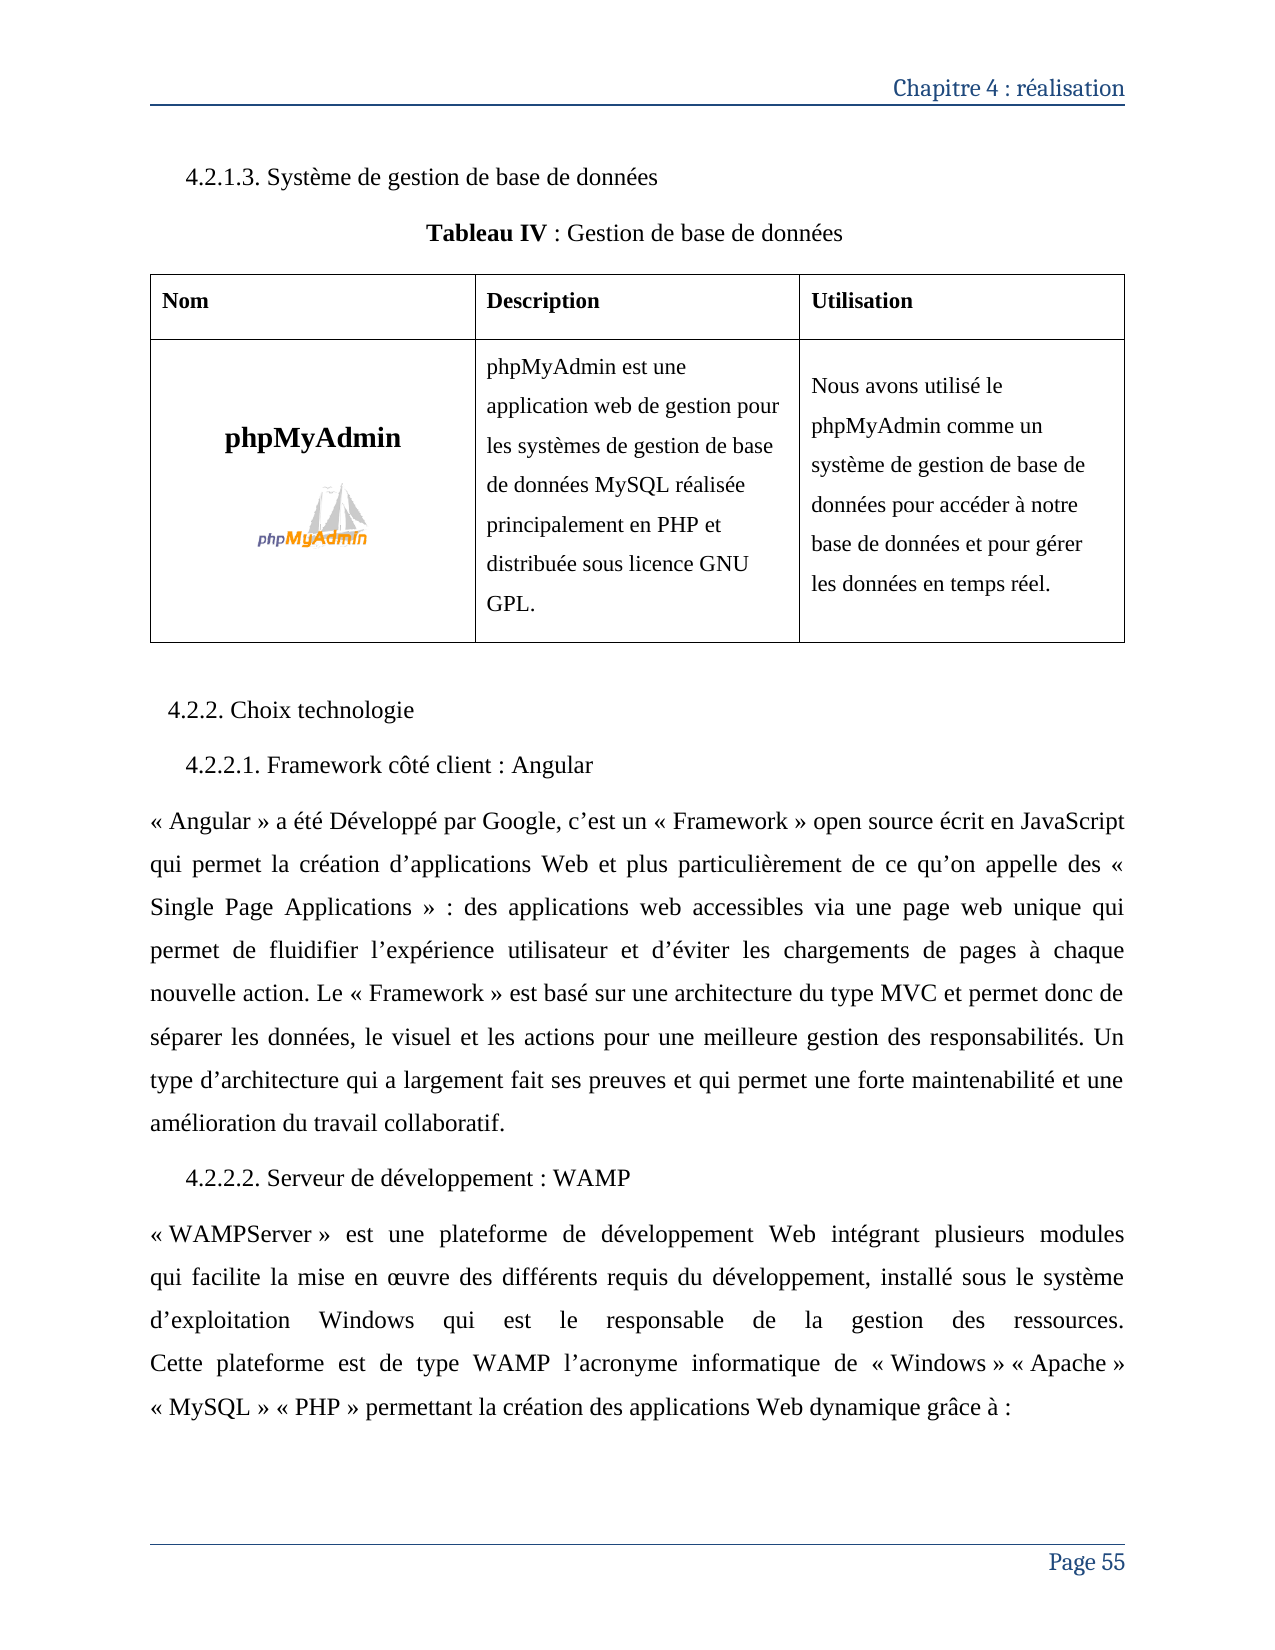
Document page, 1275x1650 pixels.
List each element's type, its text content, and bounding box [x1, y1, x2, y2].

text « Angular » a été Développé par Google, c’est un « Framework » open source écrit en JavaScript qui permet la création d’applications Web et plus particulièrement de ce qu’on appelle des « Single Page Applications » : des applications web accessibles via une page web unique qui permet de fluidifier l’expérience utilisateur et d’éviter les chargements de pages à chaque nouvelle action. Le « Framework » est basé sur une architecture du type MVC et permet donc de séparer les données, le visuel et les actions pour une meilleure gestion des responsabilités. Un type d’architecture qui a largement fait ses preuves et qui permet une forte maintenabilité et une amélioration du travail collaboratif. [150, 806, 1125, 1137]
table_header Utilisation [800, 275, 1124, 339]
table_header Nom [151, 275, 475, 339]
table_cell phpMyAdmin [151, 340, 475, 642]
subtitle 4.2.2.1. Framework côté client : Angular [185, 750, 1125, 779]
table_cell phpMyAdmin est une application web de gestion pour les systèmes de gestion de base de données MySQL réalisée principalement en PHP et distribuée sous licence GNU GPL. [476, 340, 799, 642]
table_header Description [476, 275, 799, 339]
subtitle 4.2.2. Choix technologie [168, 695, 1125, 723]
text « WAMPServer » est une plateforme de développement Web intégrant plusieurs modules qui facilite la mise en œuvre des différents requis du développement, installé sous le système d’exploitation Windows qui est le responsable de la gestion des ressources. Cette plateforme est de type WAMP l’acronyme informatique de « Windows » « Apache » « MySQL » « PHP » permettant la création des applications Web dynamique grâce à : [150, 1219, 1125, 1420]
table_cell Nous avons utilisé le phpMyAdmin comme un système de gestion de base de données pour accéder à notre base de données et pour gérer les données en temps réel. [800, 340, 1124, 642]
subtitle 4.2.2.2. Serveur de développement : WAMP [185, 1163, 1125, 1192]
picture [257, 483, 369, 549]
subtitle 4.2.1.3. Système de gestion de base de données [185, 162, 1125, 191]
